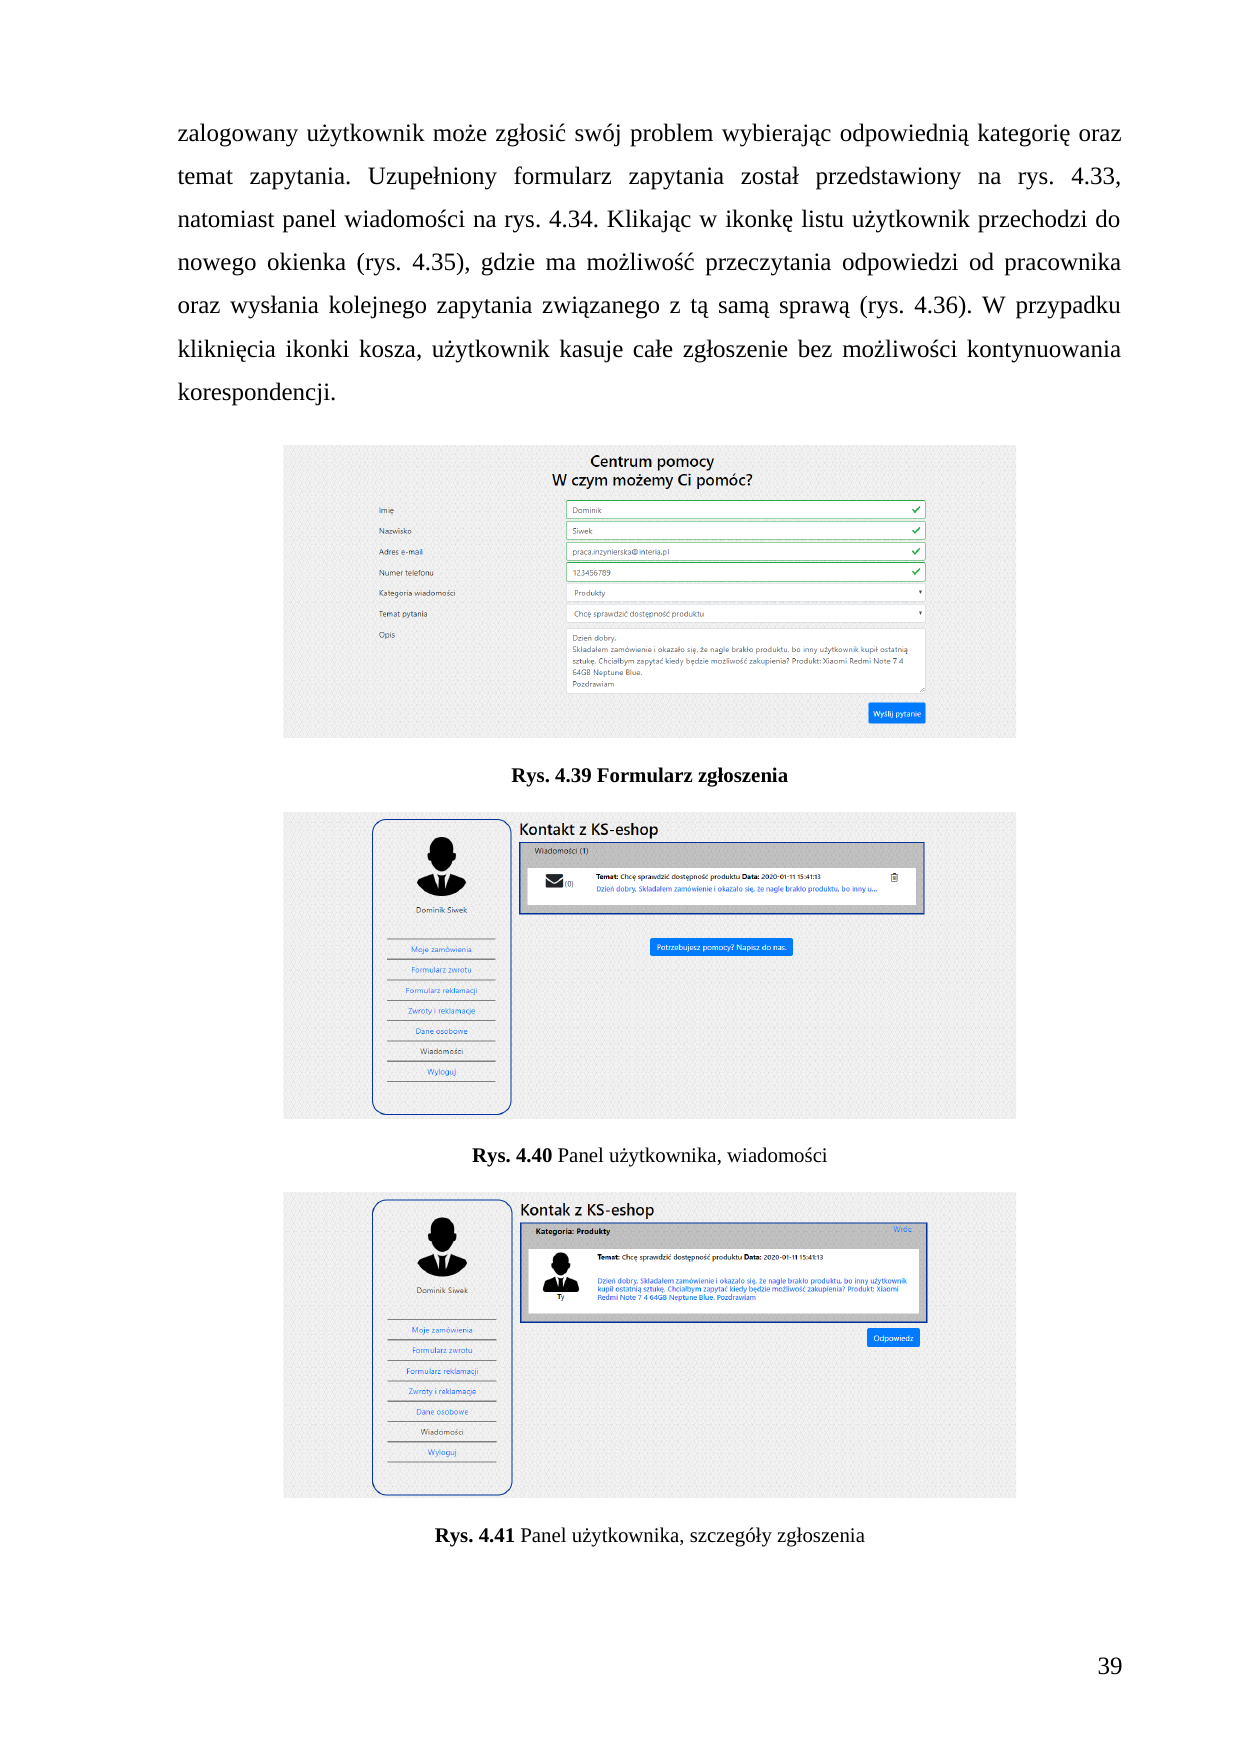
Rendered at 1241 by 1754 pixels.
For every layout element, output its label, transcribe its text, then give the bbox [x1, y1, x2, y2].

picture [283, 445, 1017, 738]
picture [283, 812, 1017, 1119]
picture [283, 1192, 1017, 1498]
